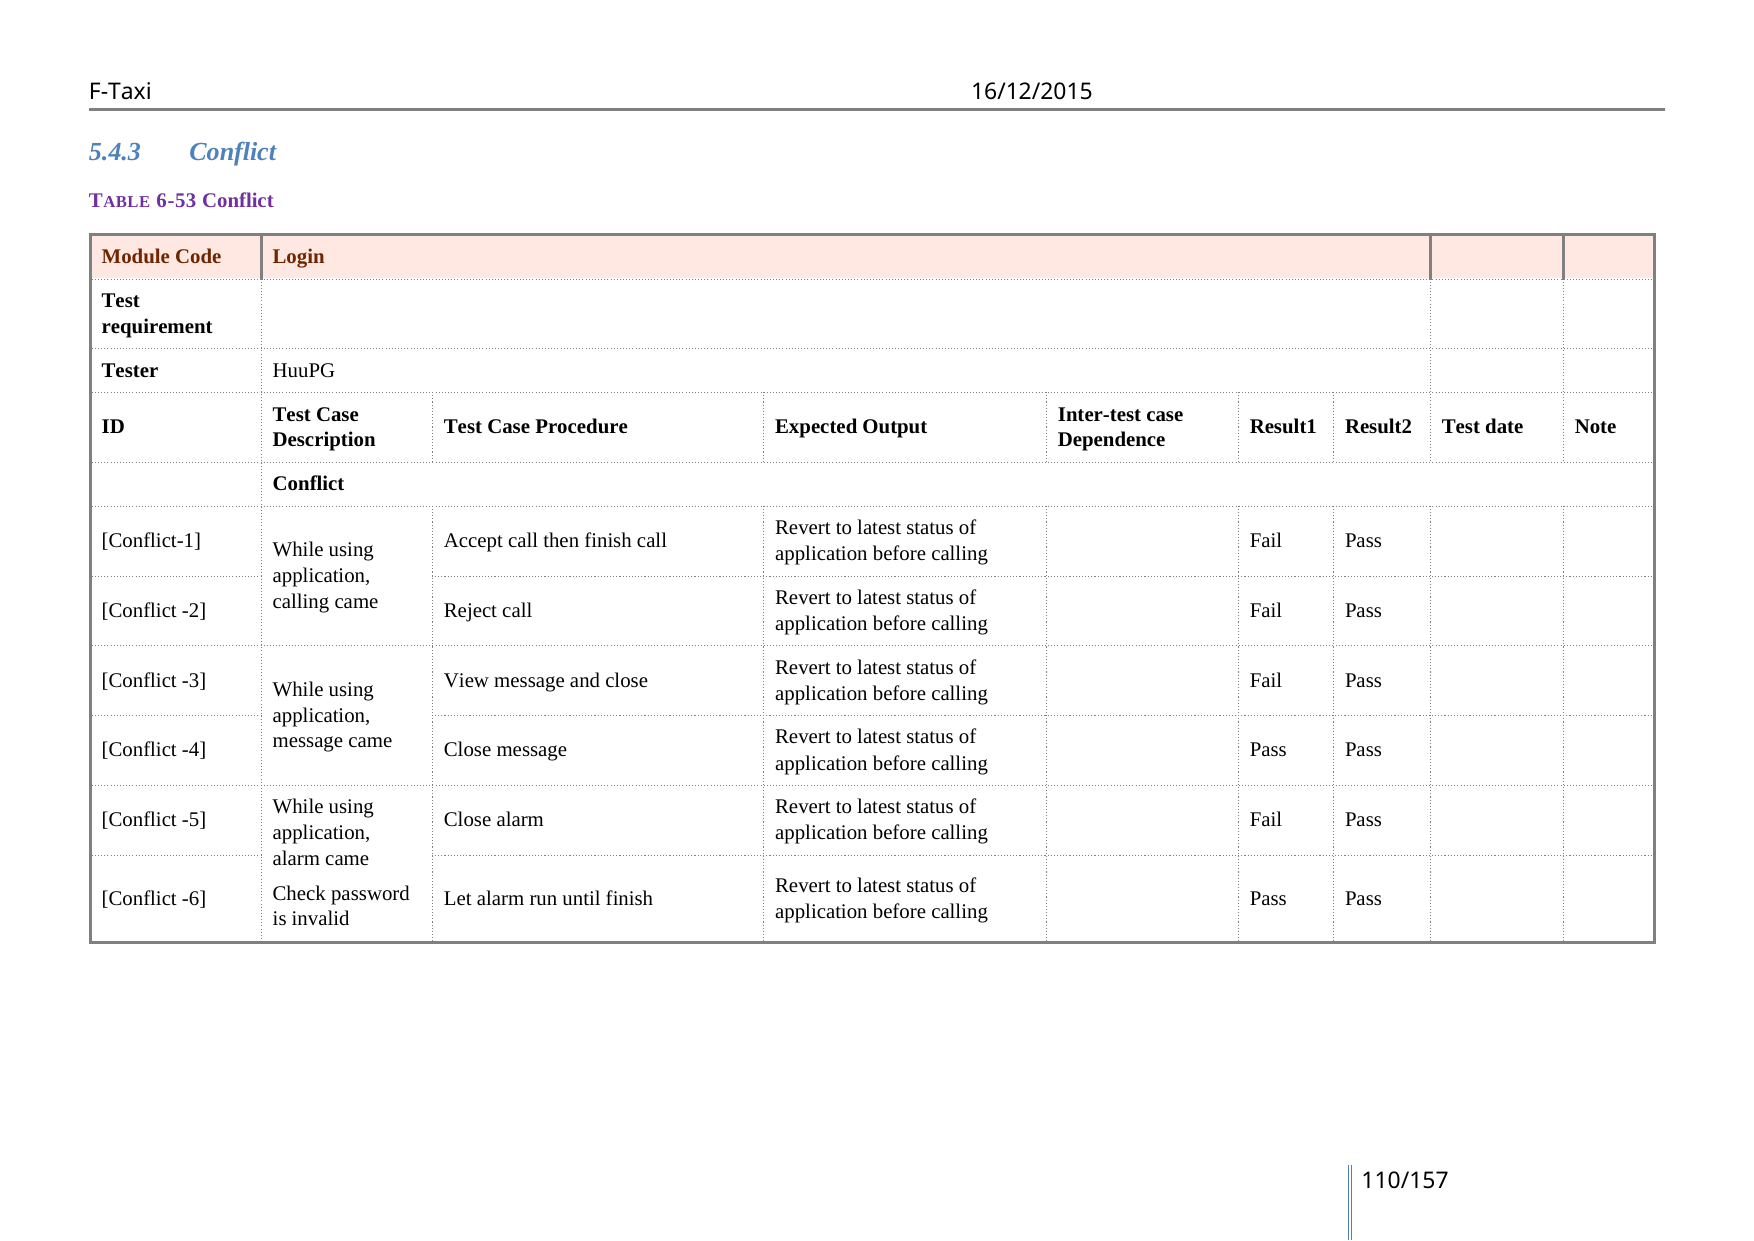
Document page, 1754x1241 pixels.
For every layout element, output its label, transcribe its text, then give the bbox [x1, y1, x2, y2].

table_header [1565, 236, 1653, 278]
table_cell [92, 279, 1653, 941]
subtitle Conflict [89, 136, 1665, 166]
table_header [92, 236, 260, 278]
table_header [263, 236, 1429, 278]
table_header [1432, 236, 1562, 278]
